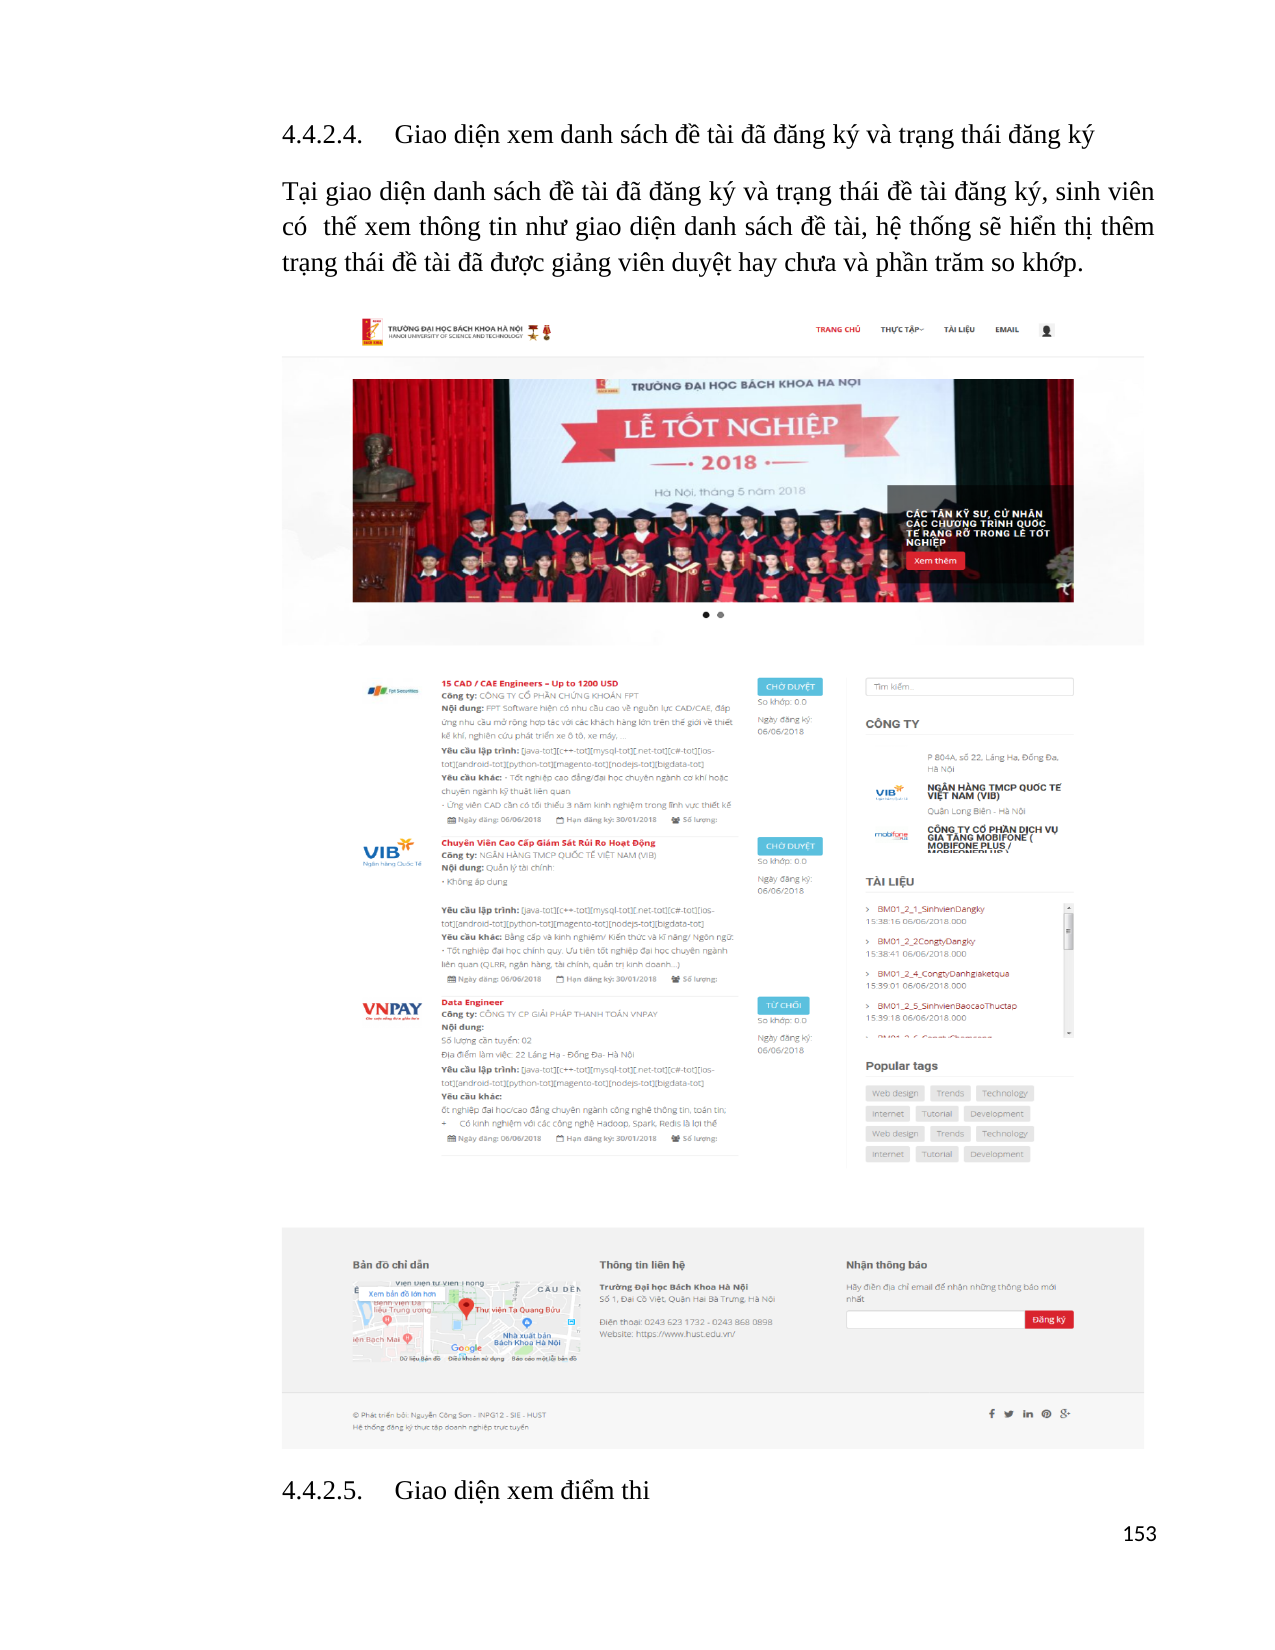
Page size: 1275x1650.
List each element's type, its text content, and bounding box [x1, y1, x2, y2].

picture [281, 302, 1145, 1449]
list Giao diện xem điểm thi [282, 1474, 1157, 1505]
text Tại giao diện danh sách đề tài đã đăng ký và trạng thái đề tài đăng ký, sinh viên có thế xem thông tin như giao diện danh sách đề tài, hệ thống sẽ hiển thị thêm trạng thái đề tài đã được giảng viên duyệt hay chưa và phần trăm so khớp. [282, 175, 1157, 277]
list Giao diện xem danh sách đề tài đã đăng ký và trạng thái đăng ký [282, 118, 1157, 149]
